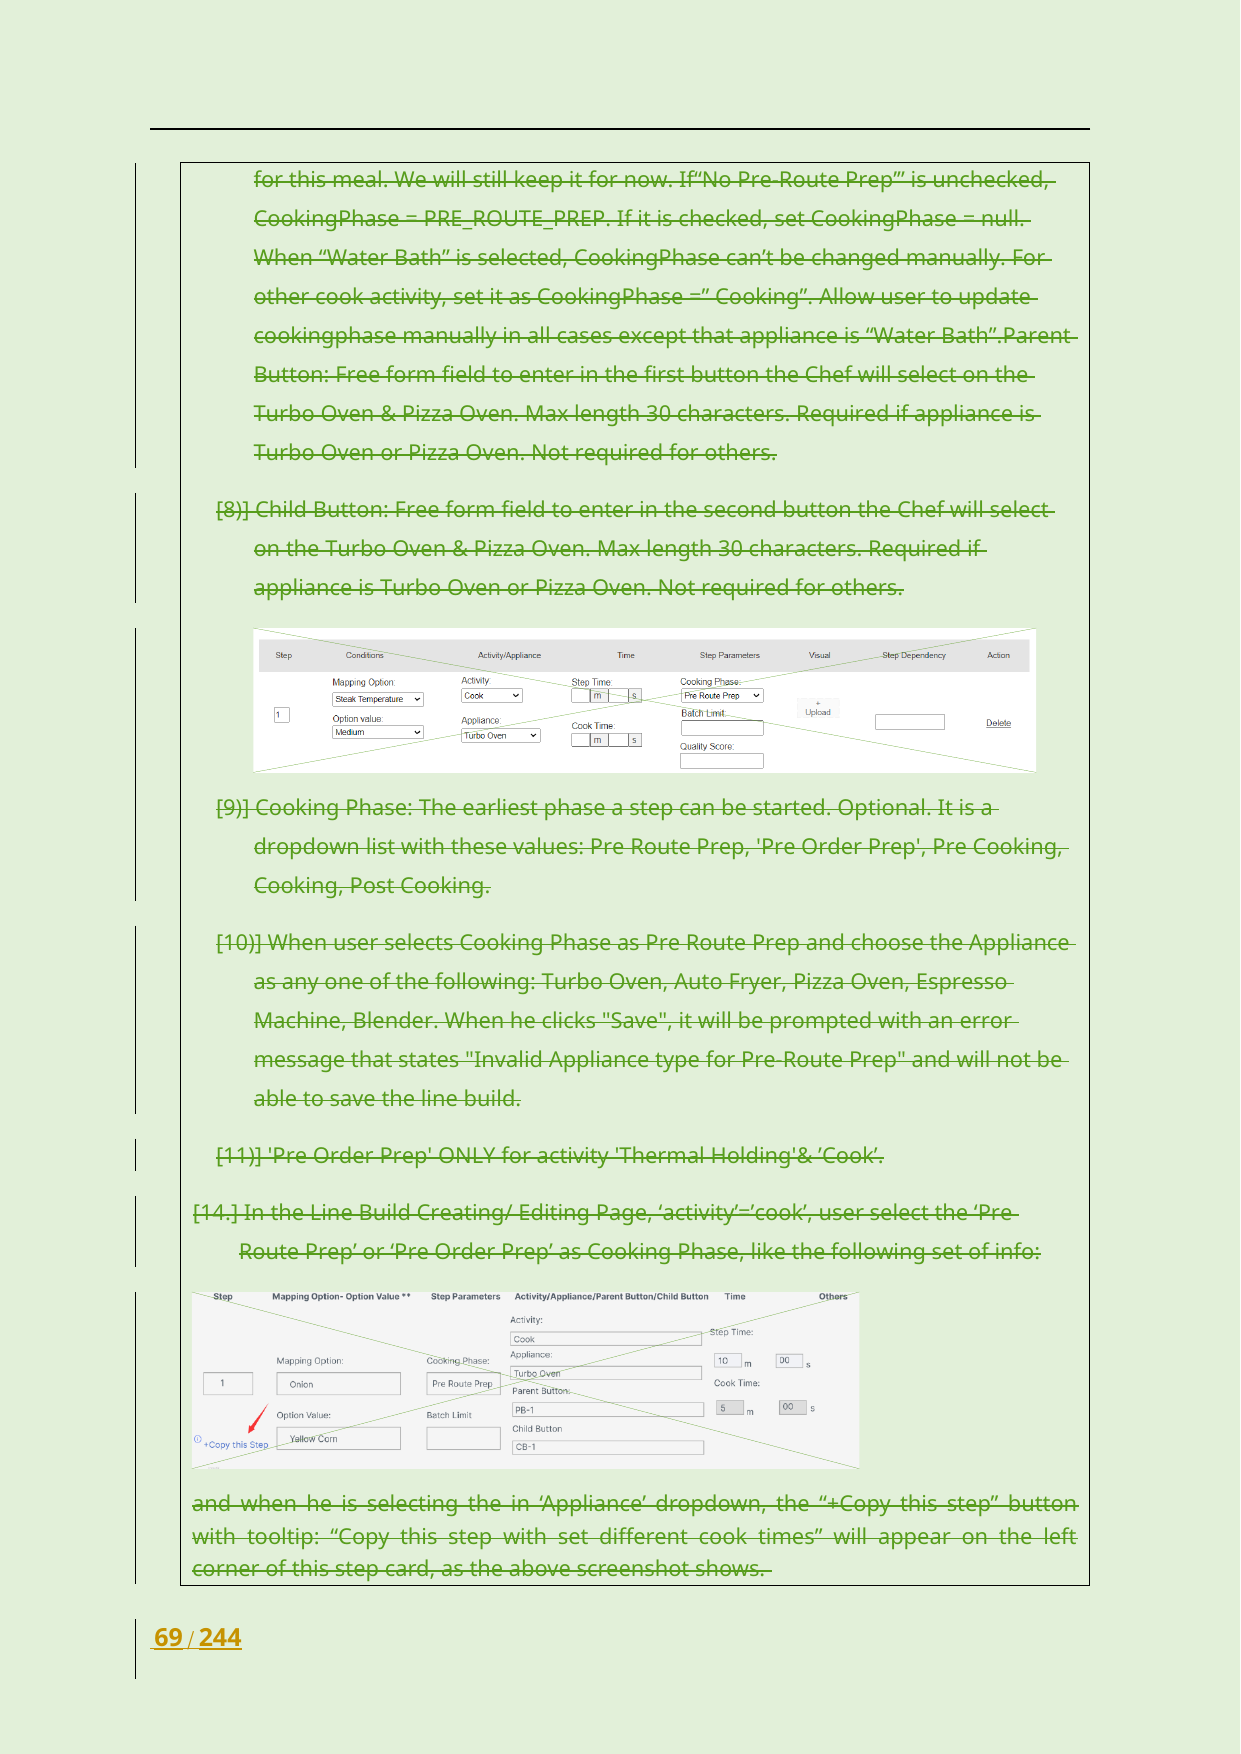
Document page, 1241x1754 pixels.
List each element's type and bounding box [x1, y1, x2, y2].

table_cell [181, 163, 1089, 1584]
picture [191, 1293, 522, 1468]
picture [256, 701, 1033, 773]
picture [196, 1381, 856, 1469]
picture [529, 1293, 860, 1468]
picture [260, 628, 1030, 699]
picture [253, 629, 639, 772]
picture [650, 629, 1037, 772]
picture [197, 1292, 855, 1380]
